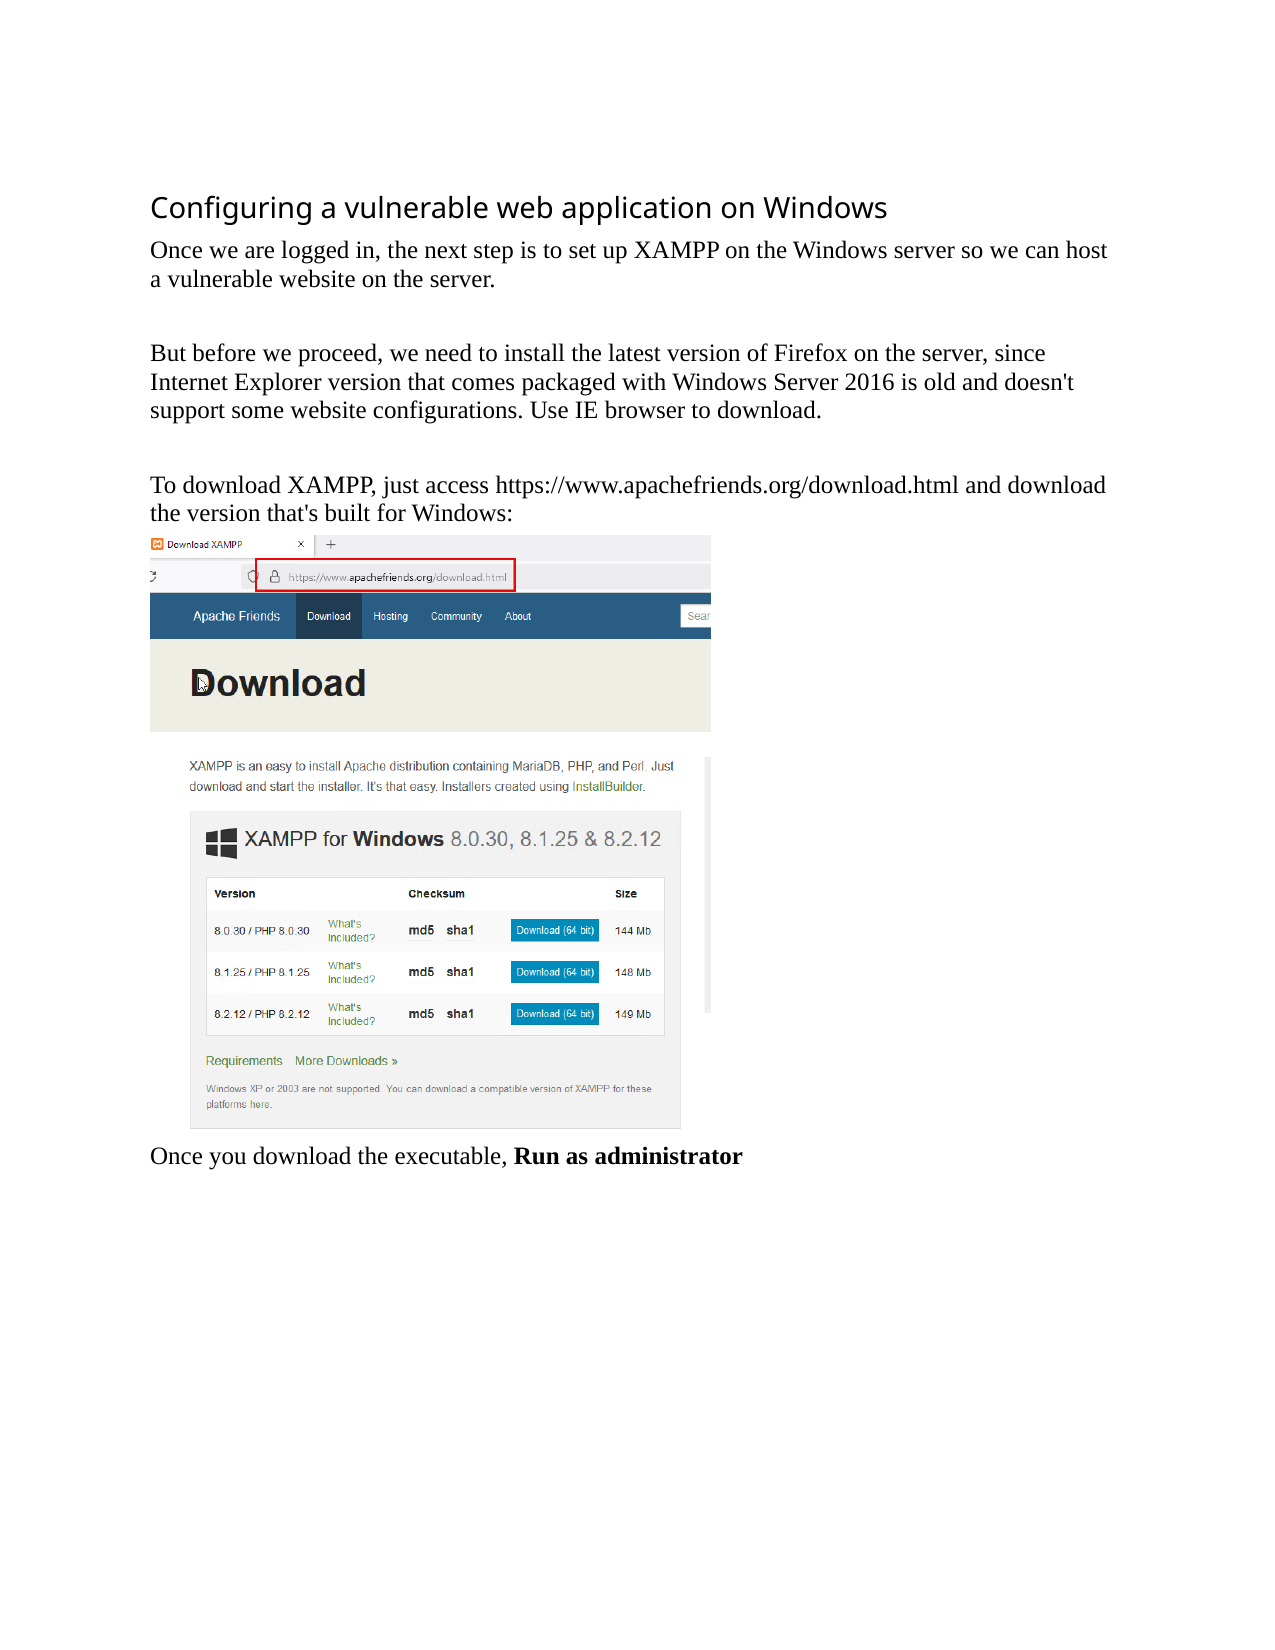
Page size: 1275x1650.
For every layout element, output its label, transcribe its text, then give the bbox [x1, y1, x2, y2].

subtitle Configuring a vulnerable web application on Windows [150, 187, 1125, 227]
picture [150, 535, 711, 1133]
text Once we are logged in, the next step is to set up XAMPP on the Windows server so we can host a vulnerable website on the server. [150, 235, 1125, 293]
text But before we proceed, we need to install the latest version of Firefox on the server, since Internet Explorer version that comes packaged with Windows Server 2016 is old and doesn't support some website configurations. Use IE browser to download. [150, 338, 1125, 424]
text To download XAMPP, just access https://www.apachefriends.org/download.html and download the version that's built for Windows: [150, 470, 1125, 527]
text Once you download the executable, Run as administrator [150, 1141, 1125, 1170]
